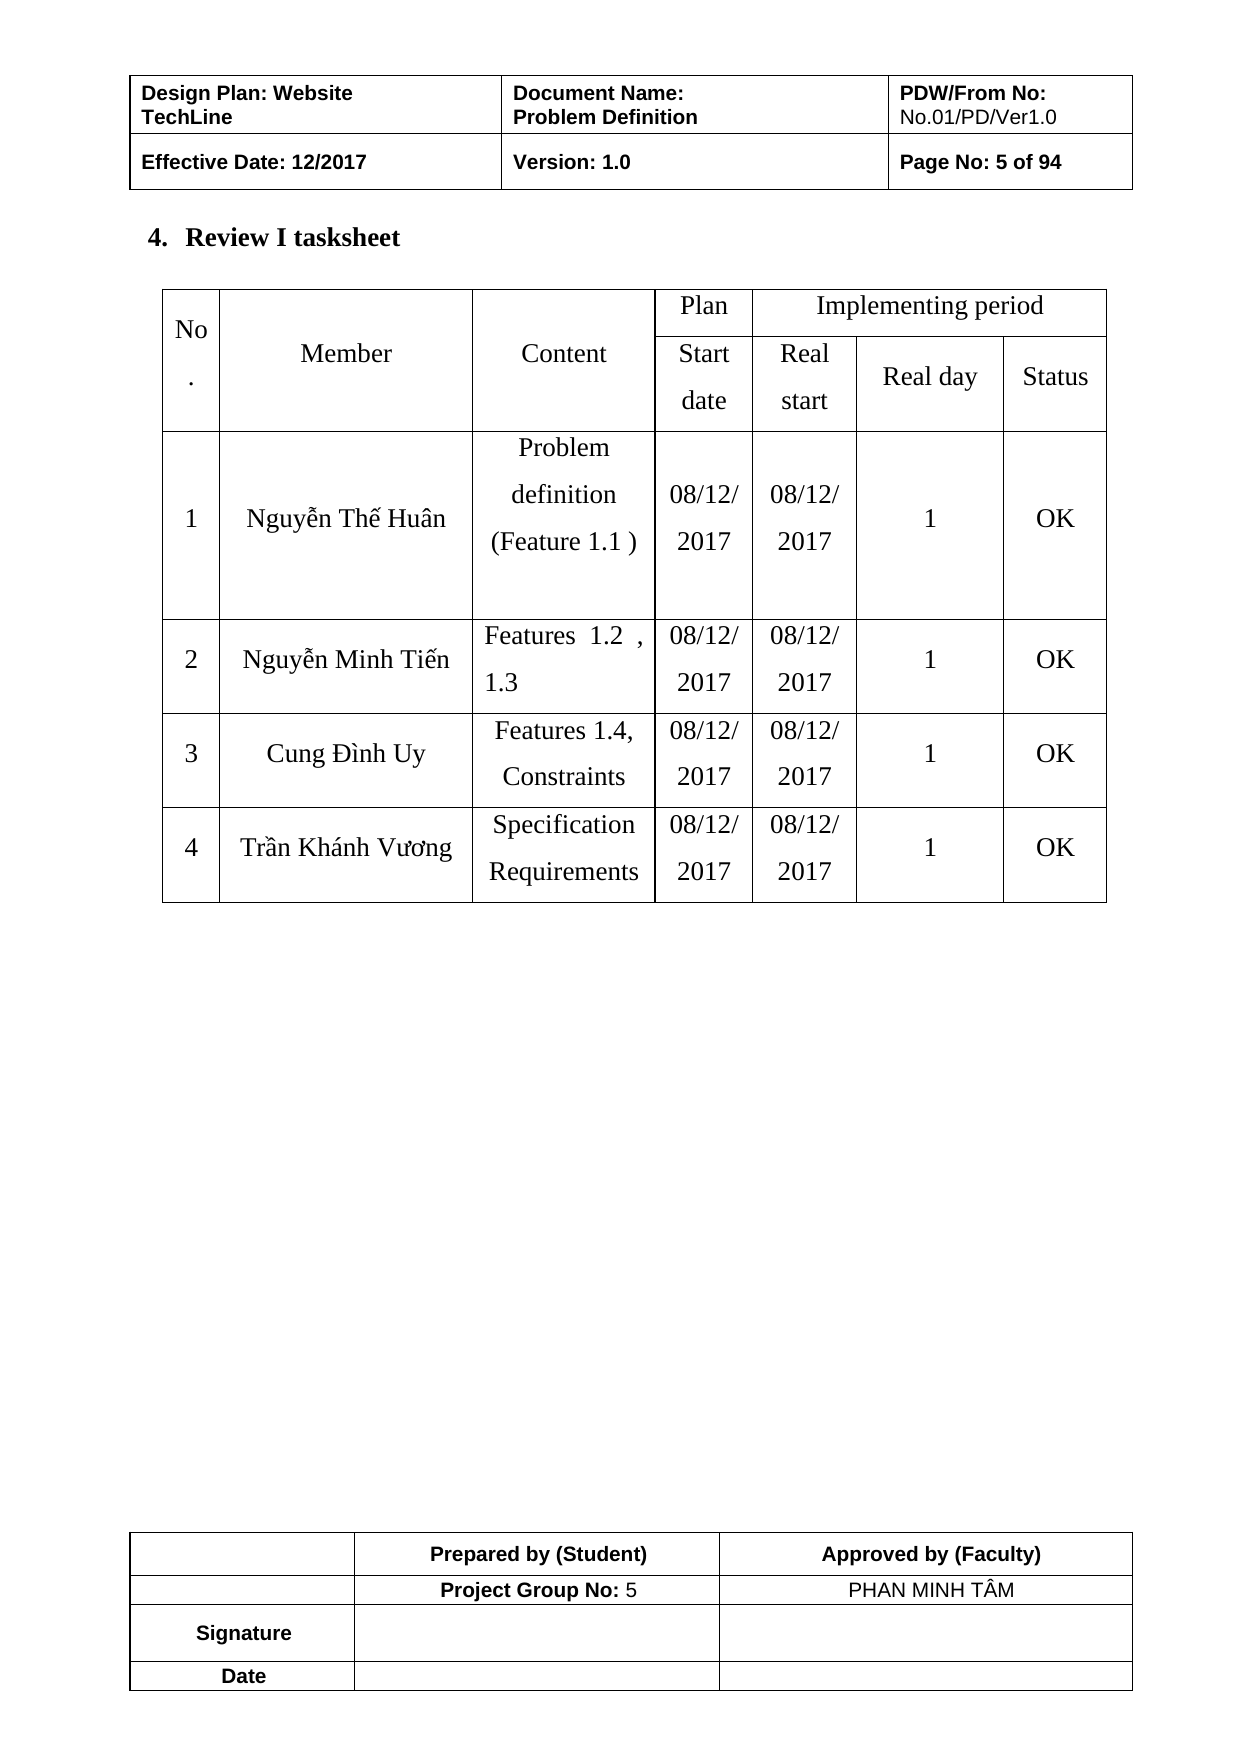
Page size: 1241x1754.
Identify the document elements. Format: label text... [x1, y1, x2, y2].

table_cell Cung Đình Uy [220, 714, 472, 807]
table_cell 08/12/2017 [656, 714, 752, 807]
table_cell 08/12/2017 [656, 620, 752, 713]
table_cell Features 1.4, Constraints [473, 714, 654, 807]
table_cell Start date [656, 337, 752, 431]
table_cell 4 [163, 808, 219, 902]
table_cell Real day [857, 337, 1003, 431]
table_header Plan [656, 290, 752, 336]
table_cell 08/12/2017 [656, 432, 752, 618]
table_cell OK [1004, 714, 1106, 807]
table_cell OK [1004, 620, 1106, 713]
table_cell Features 1.2 , 1.3 [473, 620, 654, 713]
list Review I tasksheet [148, 221, 1152, 252]
table_cell 08/12/2017 [753, 620, 856, 713]
table_cell 08/12/2017 [753, 714, 856, 807]
table_cell 08/12/2017 [753, 808, 856, 902]
table_cell 3 [163, 714, 219, 807]
table_header No. [163, 290, 219, 431]
table_cell OK [1004, 808, 1106, 902]
table_cell 1 [857, 808, 1003, 902]
table_cell Nguyễn Thế Huân [220, 432, 472, 618]
table_cell Nguyễn Minh Tiến [220, 620, 472, 713]
table_cell 1 [163, 432, 219, 618]
table_cell 2 [163, 620, 219, 713]
table_cell Trần Khánh Vương [220, 808, 472, 902]
table_cell Specification Requirements [473, 808, 654, 902]
table_cell 08/12/2017 [753, 432, 856, 618]
table_header Content [473, 290, 654, 431]
table_cell OK [1004, 432, 1106, 618]
table_header Implementing period [753, 290, 1106, 336]
table_cell 1 [857, 714, 1003, 807]
table_cell 08/12/2017 [656, 808, 752, 902]
table_cell Real start [753, 337, 856, 431]
table_cell Problem definition (Feature 1.1 ) [473, 432, 654, 618]
table_header Member [220, 290, 472, 431]
table_cell Status [1004, 337, 1106, 431]
table_cell 1 [857, 620, 1003, 713]
table_cell 1 [857, 432, 1003, 618]
